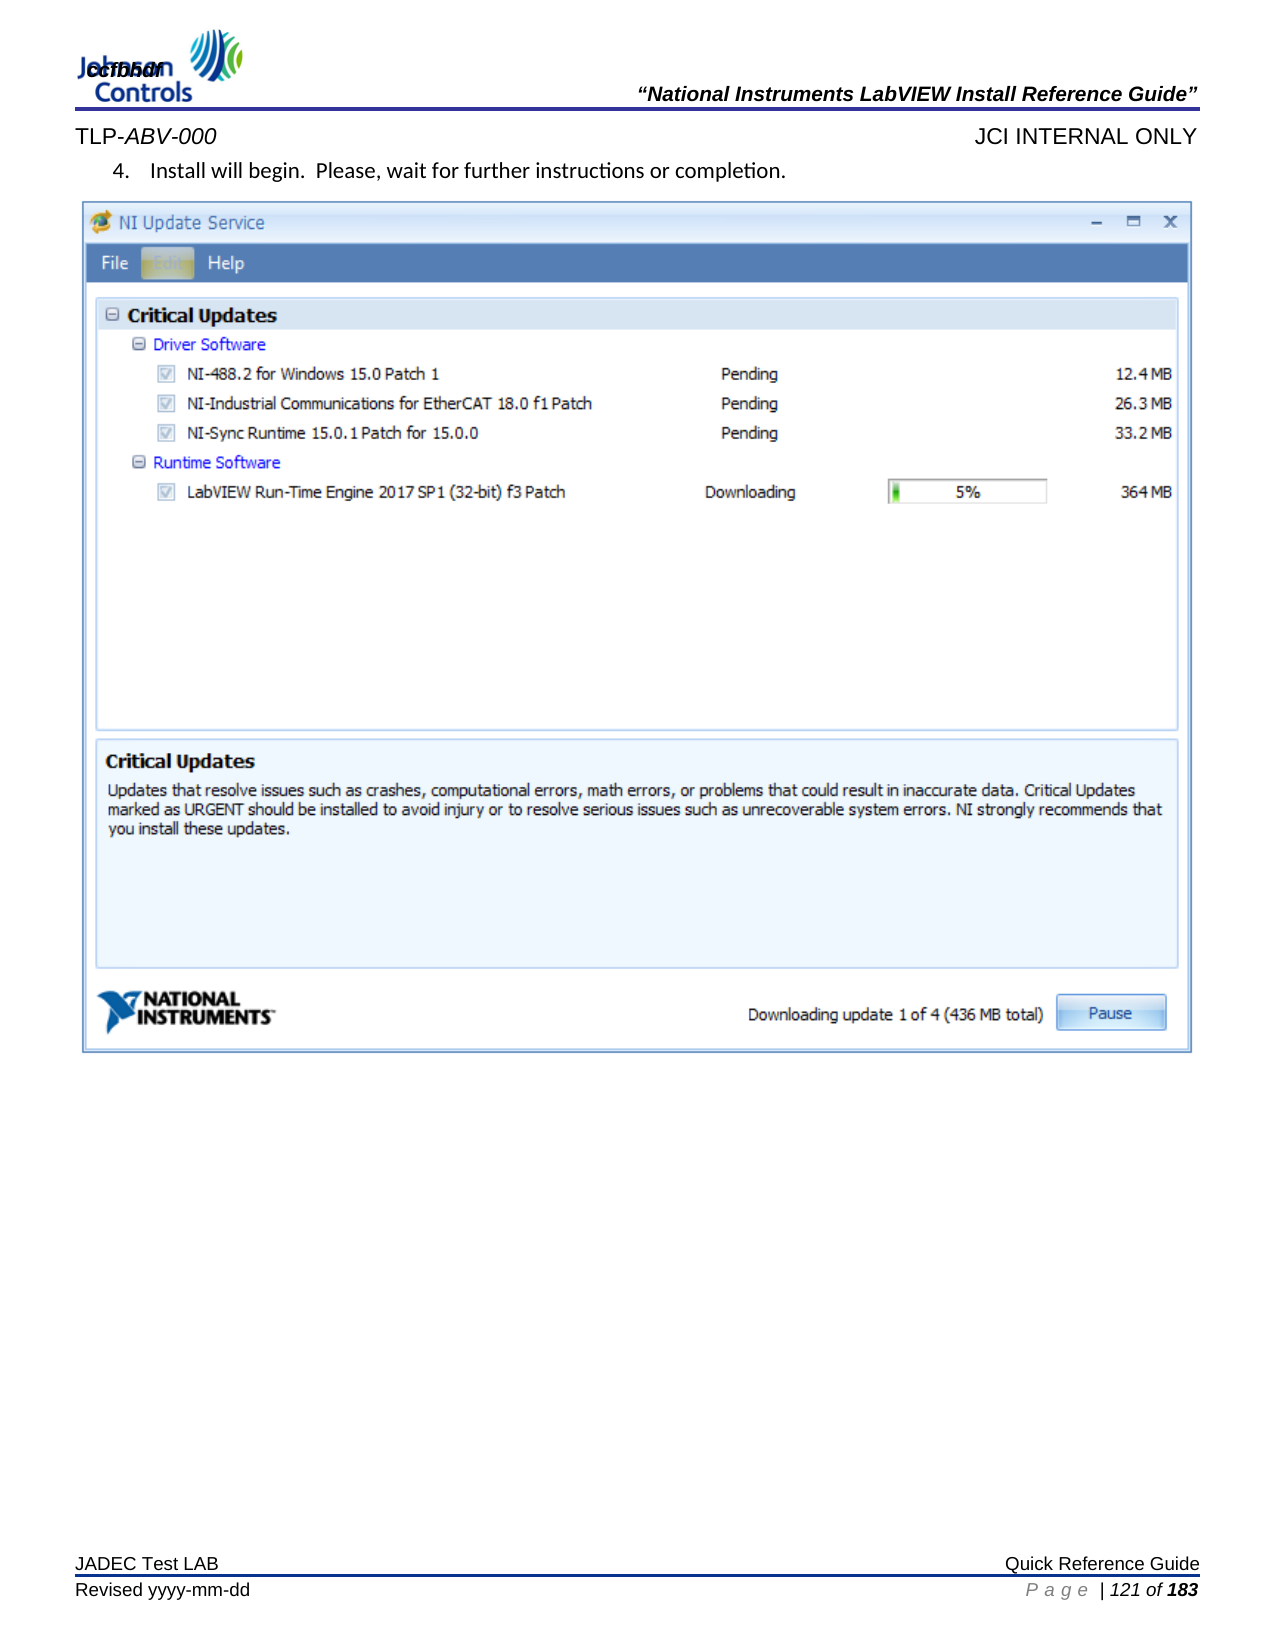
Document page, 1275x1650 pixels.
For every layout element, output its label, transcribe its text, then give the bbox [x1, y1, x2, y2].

picture [75, 198, 1200, 1059]
picture [76, 26, 246, 105]
list Install will begin. Please, wait for further instructions or completion. [112, 156, 1200, 184]
